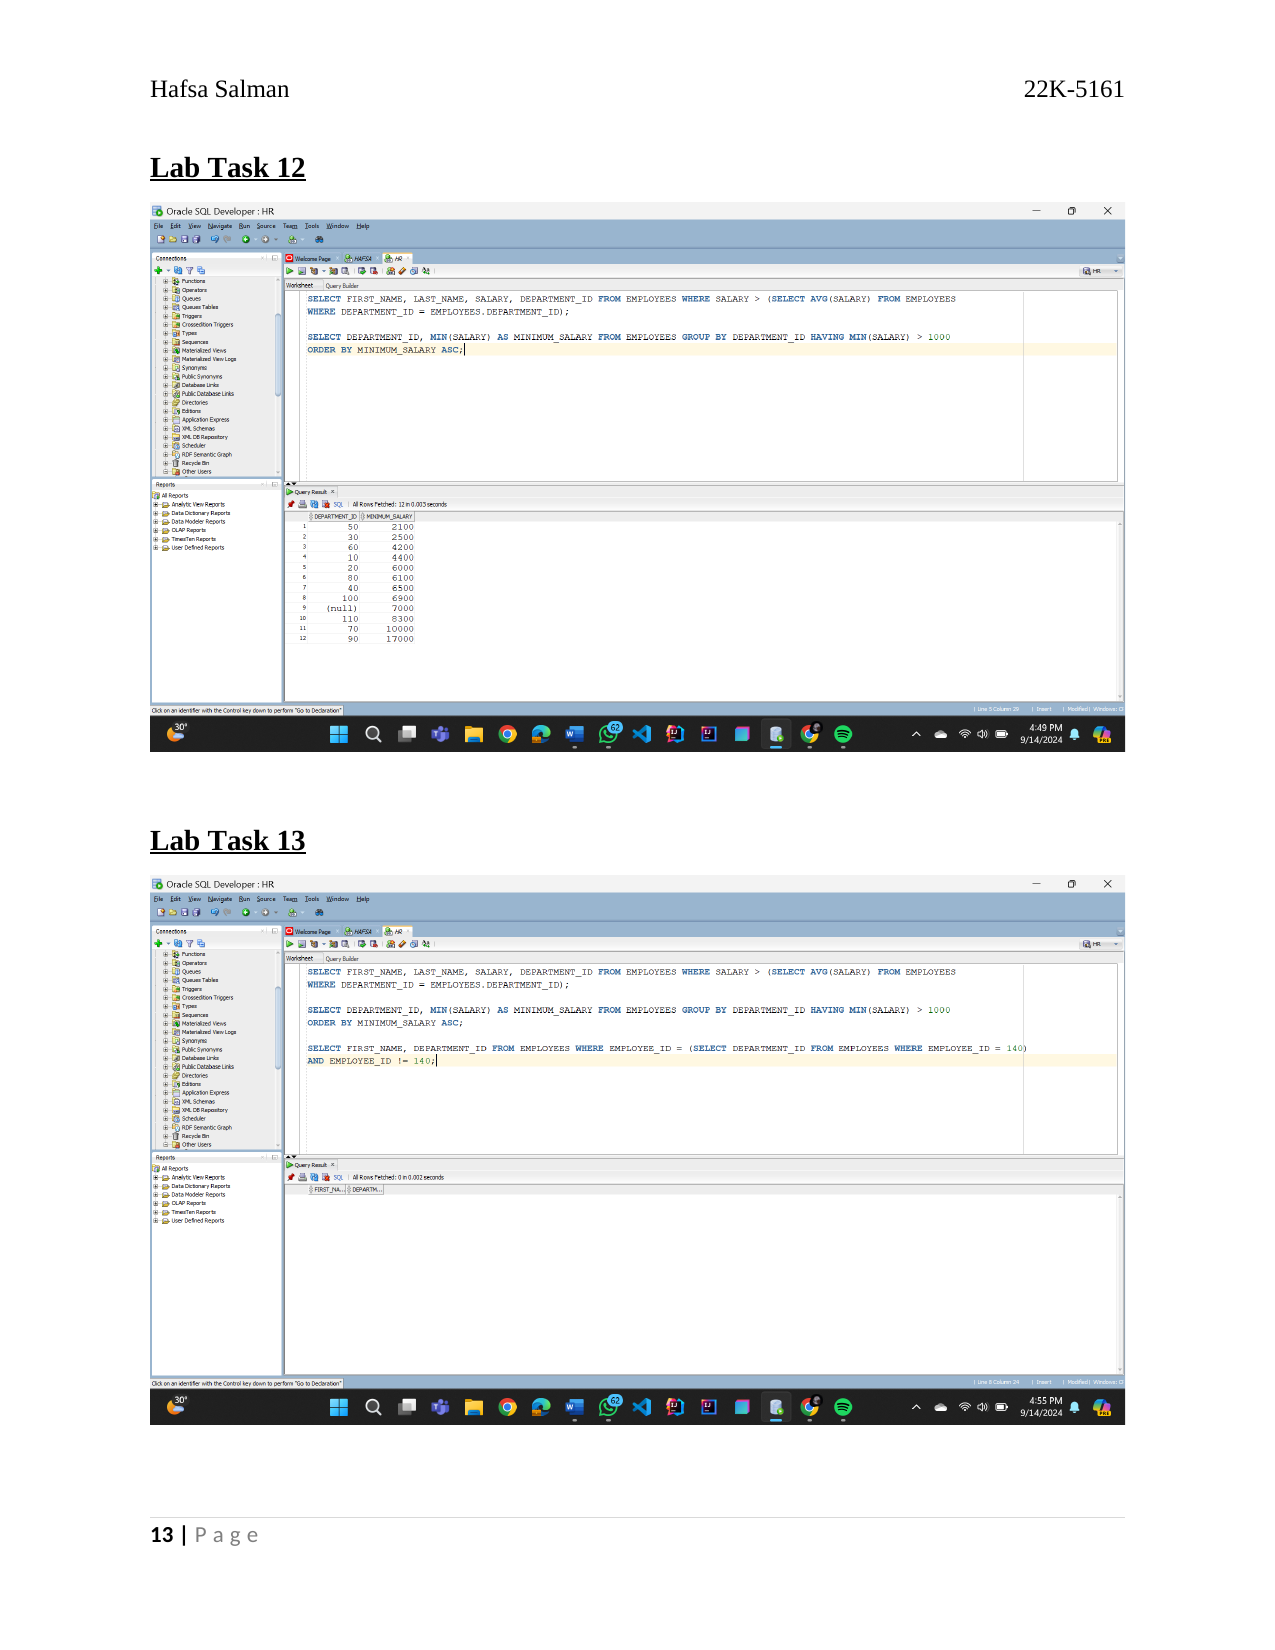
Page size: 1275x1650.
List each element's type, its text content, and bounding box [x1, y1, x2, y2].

text Lab Task 12 [150, 150, 1125, 183]
picture [150, 202, 1125, 752]
text Lab Task 13 [150, 823, 1125, 856]
picture [150, 875, 1125, 1425]
